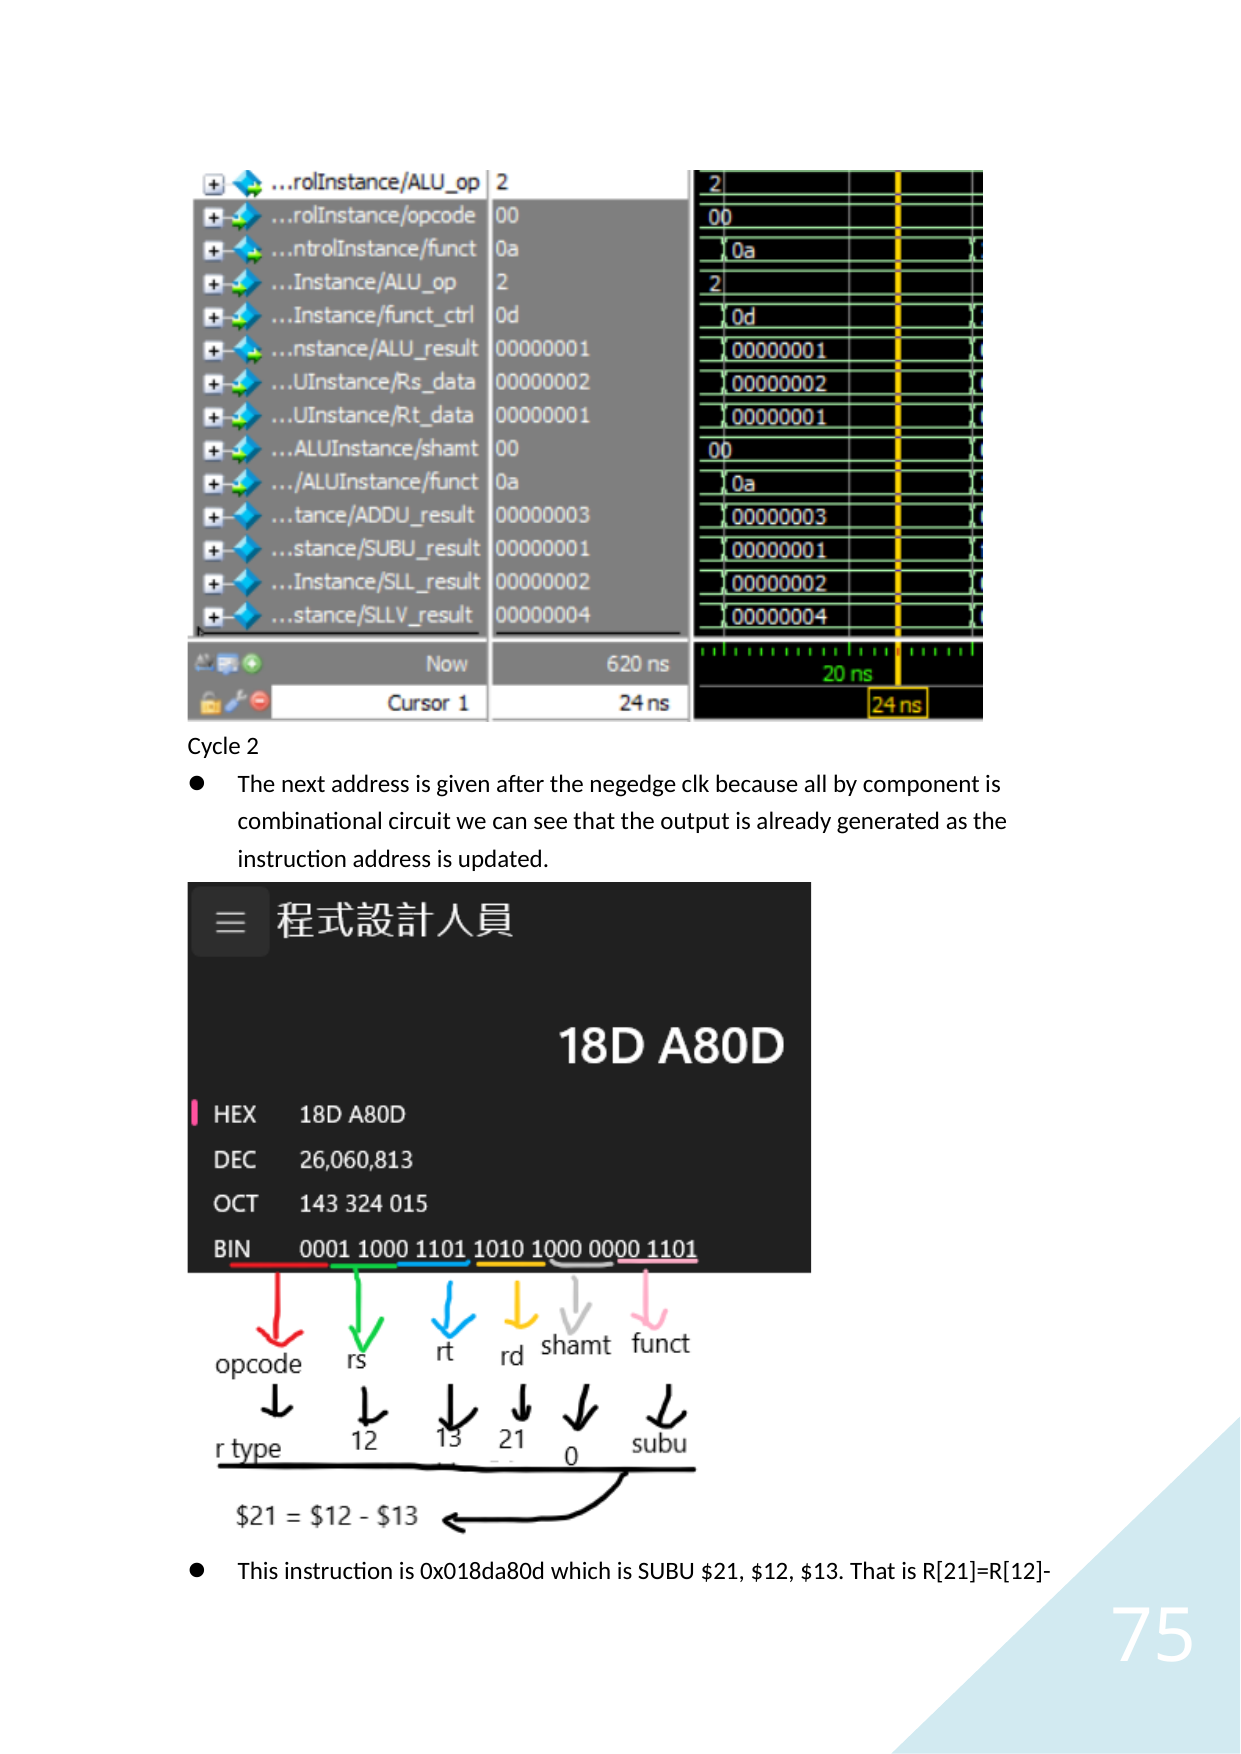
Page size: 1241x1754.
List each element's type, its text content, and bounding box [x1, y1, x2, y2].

list The next address is given after the negedge clk because all by component is combinational circuit we can see that the output is already generated as the instruction address is updated. [187, 764, 1053, 877]
text Cycle 2 [187, 727, 1053, 764]
picture [187, 882, 812, 1547]
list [187, 1552, 1053, 1589]
picture [187, 170, 983, 722]
